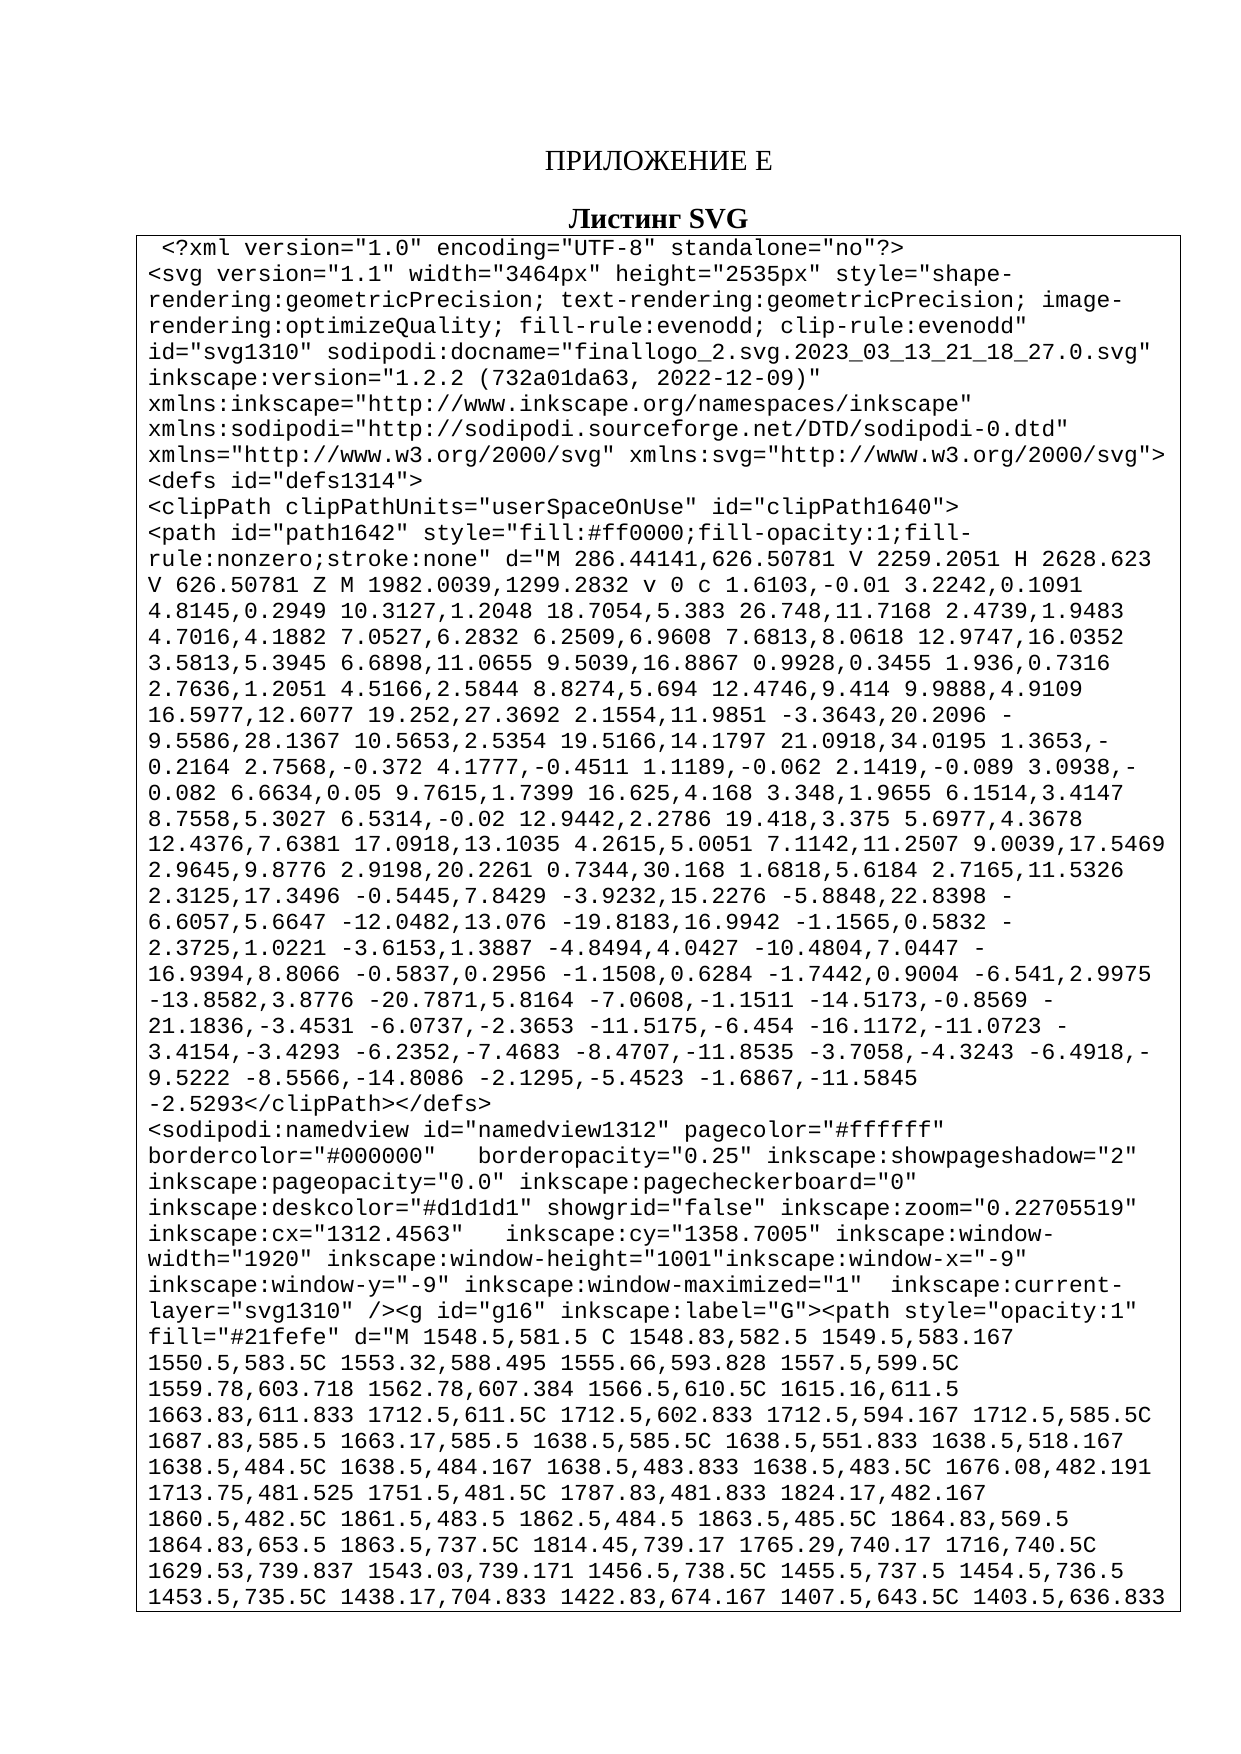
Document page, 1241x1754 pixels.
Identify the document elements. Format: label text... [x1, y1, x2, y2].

subtitle ПРИЛОЖЕНИЕ Е [136, 143, 1181, 177]
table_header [137, 236, 1180, 1611]
subtitle Листинг SVG [136, 202, 1181, 235]
